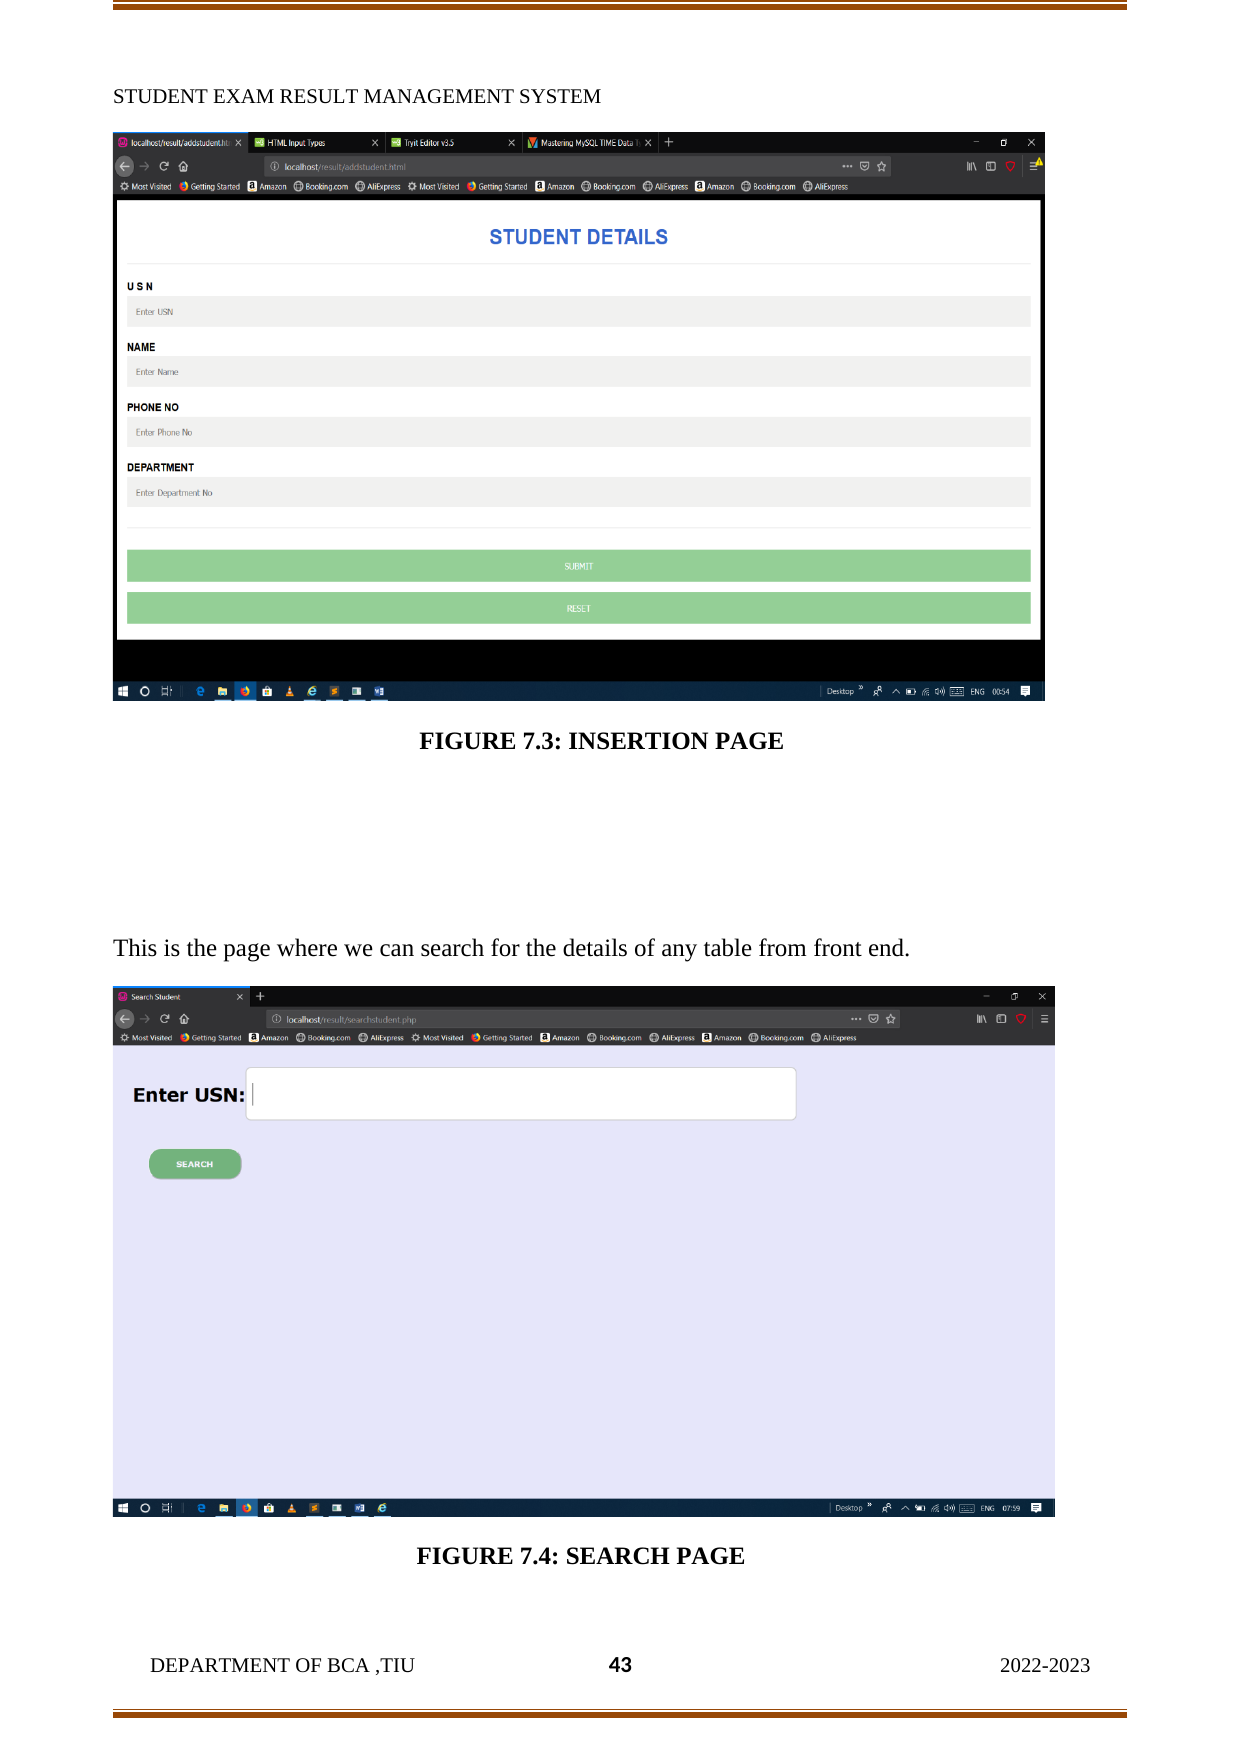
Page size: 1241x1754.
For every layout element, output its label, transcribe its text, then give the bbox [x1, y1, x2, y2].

text FIGURE 7.3: INSERTION PAGE [113, 726, 1127, 754]
picture [112, 132, 1045, 701]
picture [112, 986, 1055, 1517]
text FIGURE 7.4: SEARCH PAGE [113, 1541, 1127, 1570]
text This is the page where we can search for the details of any table from front end. [113, 933, 1127, 961]
